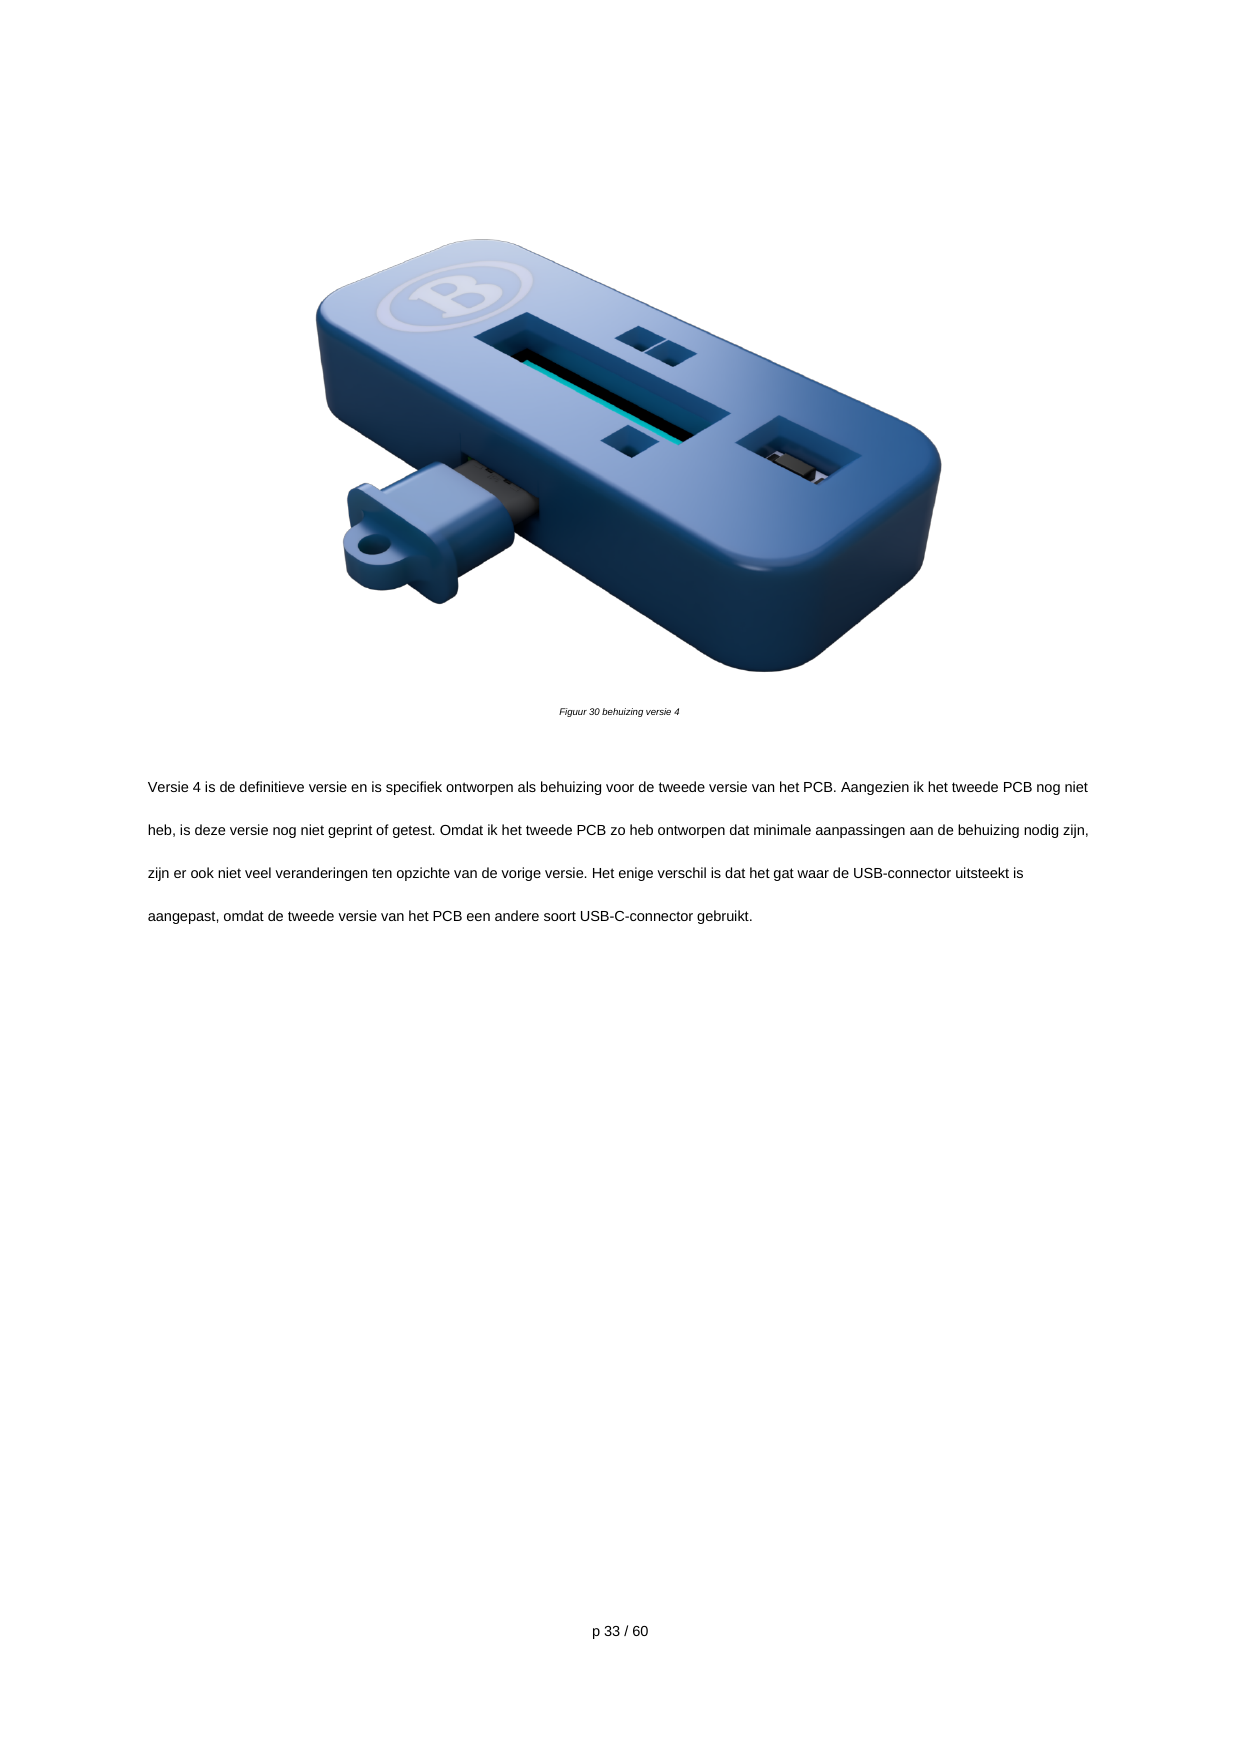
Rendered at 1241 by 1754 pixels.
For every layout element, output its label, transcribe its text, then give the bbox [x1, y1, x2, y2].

picture [276, 218, 965, 693]
text Versie 4 is de definitieve versie en is specifiek ontworpen als behuizing voor de tweede versie van het PCB. Aangezien ik het tweede PCB nog niet heb, is deze versie nog niet geprint of getest. Omdat ik het tweede PCB zo heb ontworpen dat minimale aanpassingen aan de behuizing nodig zijn, zijn er ook niet veel veranderingen ten opzichte van de vorige versie. Het enige verschil is dat het gat waar de USB-connector uitsteekt is aangepast, omdat de tweede versie van het PCB een andere soort USB-C-connector gebruikt. [148, 778, 1092, 937]
text Figuur 30 behuizing versie 4 [148, 707, 1092, 726]
